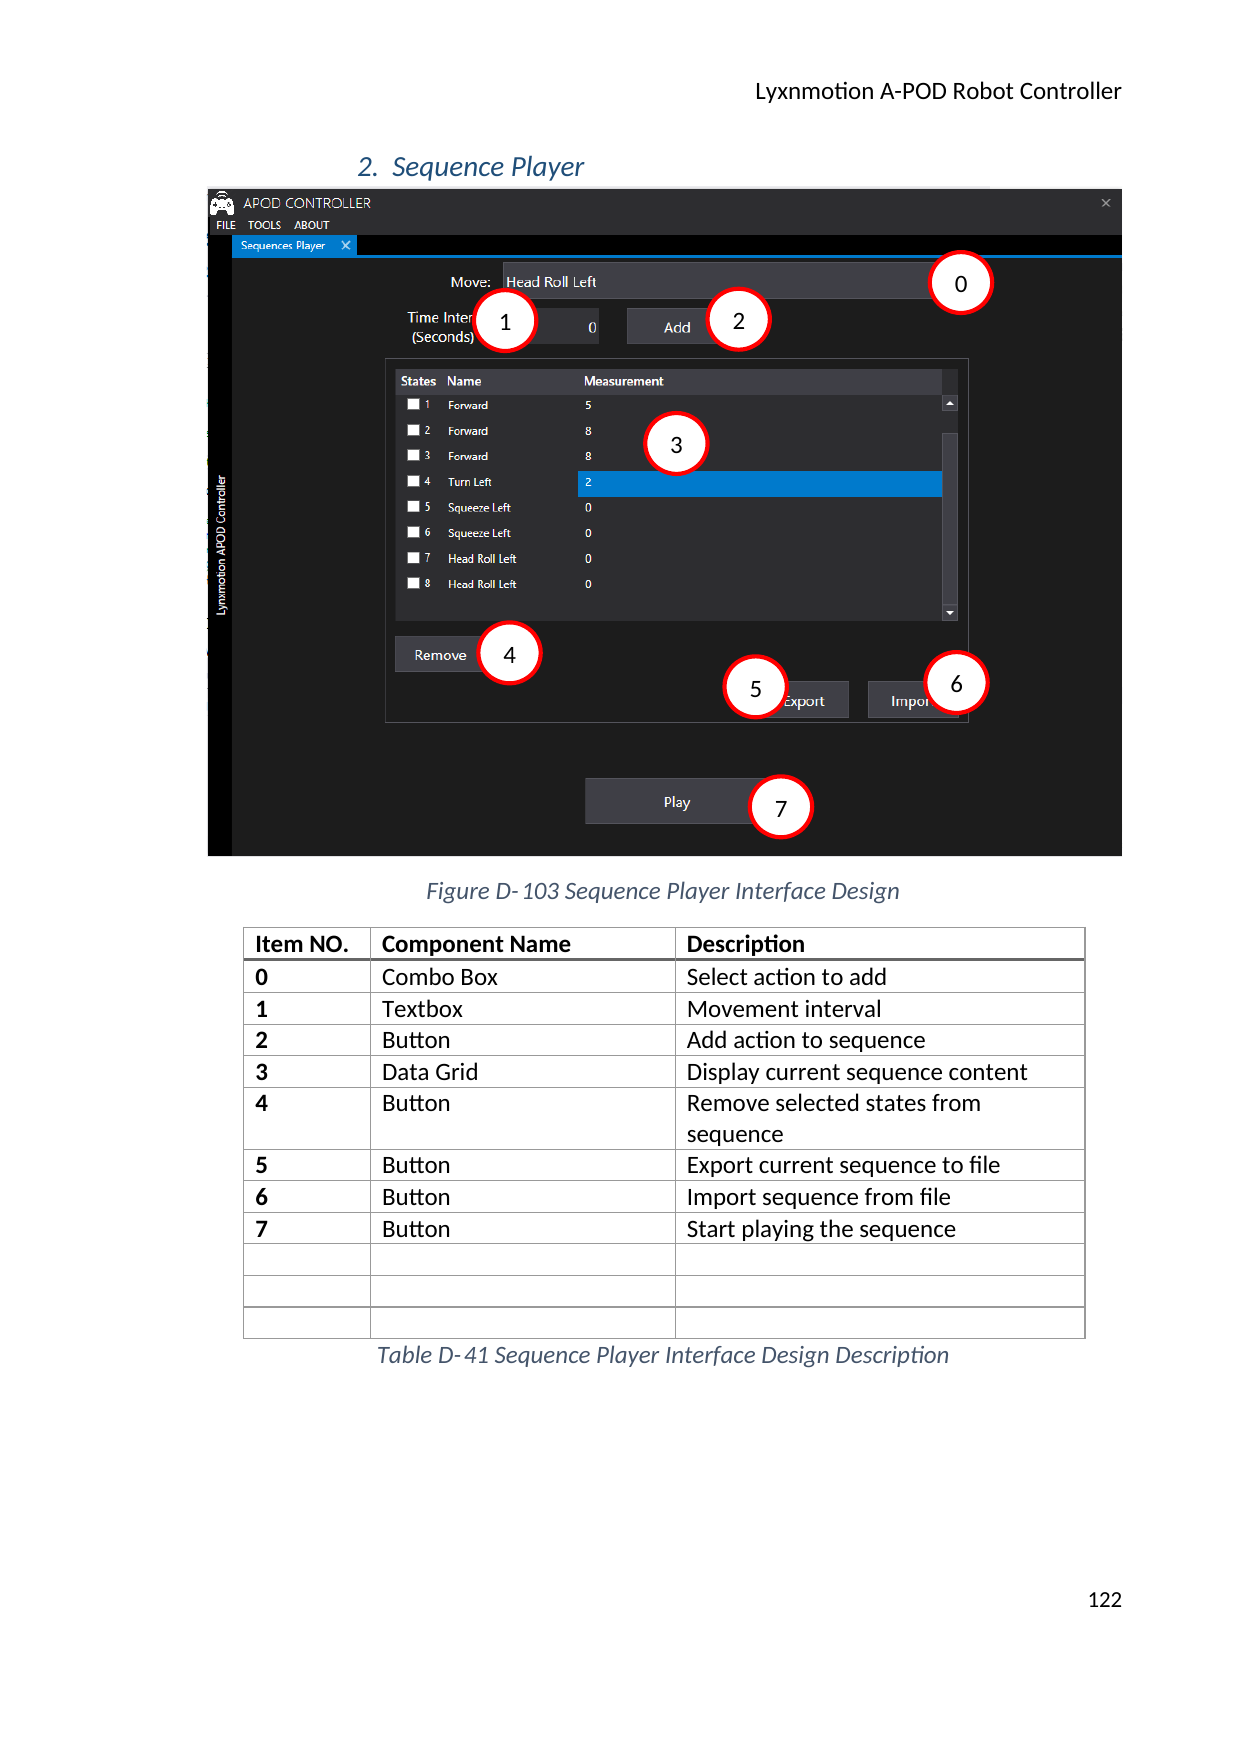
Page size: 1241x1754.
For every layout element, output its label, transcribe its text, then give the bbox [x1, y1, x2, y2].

table_cell Combo Box [371, 961, 675, 992]
text Figure D-71 Sequence Player Interface Design [207, 875, 1122, 906]
table_cell Data Grid [371, 1056, 675, 1087]
table_cell [244, 1244, 370, 1275]
table_cell Button [371, 1213, 675, 1243]
table_header Description [676, 928, 1084, 958]
table_cell [676, 1276, 1084, 1306]
table_cell Button [371, 1088, 675, 1149]
table_cell Remove selected states from sequence [676, 1088, 1084, 1149]
table_cell Button [371, 1150, 675, 1180]
table_cell [371, 1244, 675, 1275]
picture [206, 186, 1123, 857]
table_cell [676, 1308, 1084, 1338]
table_cell [676, 1244, 1084, 1275]
table_cell 7 [244, 1213, 370, 1243]
table_header Item NO. [244, 928, 370, 958]
table_cell 5 [244, 1150, 370, 1180]
table_cell 2 [244, 1025, 370, 1055]
table_cell Select action to add [676, 961, 1084, 992]
text Table D-14 Sequence Player Interface Design Description [207, 1339, 1122, 1369]
table_cell [371, 1308, 675, 1338]
table_cell Export current sequence to file [676, 1150, 1084, 1180]
table_cell Import sequence from file [676, 1181, 1084, 1212]
table_cell Add action to sequence [676, 1025, 1084, 1055]
table_cell Start playing the sequence [676, 1213, 1084, 1243]
table_cell Movement interval [676, 993, 1084, 1023]
table_cell 1 [244, 993, 370, 1023]
table_cell [244, 1308, 370, 1338]
table_cell 3 [244, 1056, 370, 1087]
table_cell [371, 1276, 675, 1306]
table_cell Textbox [371, 993, 675, 1023]
table_cell 0 [244, 961, 370, 992]
table_cell Button [371, 1025, 675, 1055]
subtitle Sequence Player [357, 148, 1122, 183]
table_cell 4 [244, 1088, 370, 1149]
table_header Component Name [371, 928, 675, 958]
table_cell Display current sequence content [676, 1056, 1084, 1087]
table_cell 6 [244, 1181, 370, 1212]
table_cell [244, 1276, 370, 1306]
table_cell Button [371, 1181, 675, 1212]
